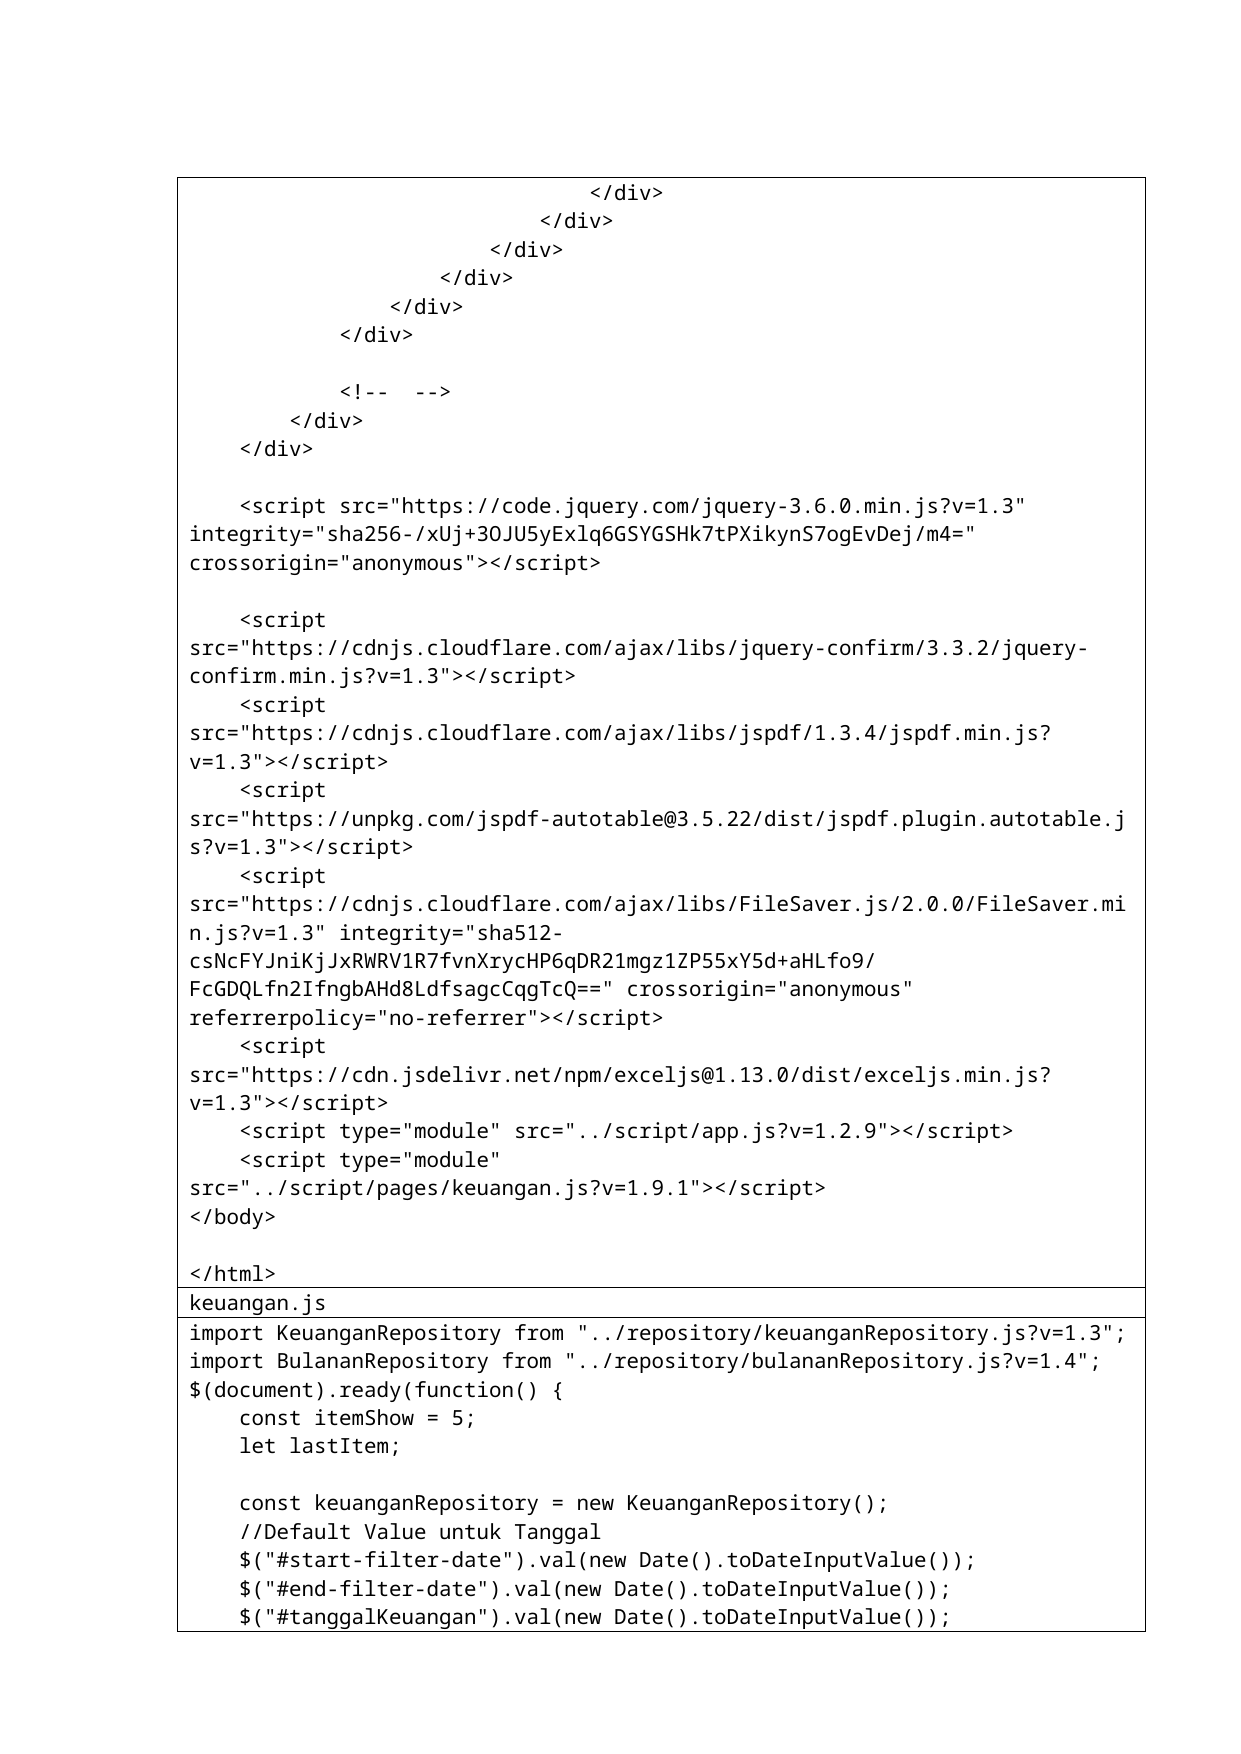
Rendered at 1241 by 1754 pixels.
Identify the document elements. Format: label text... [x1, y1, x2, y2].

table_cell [178, 1318, 1145, 1631]
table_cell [178, 178, 1145, 1287]
table_cell keuangan.js [178, 1288, 1145, 1317]
